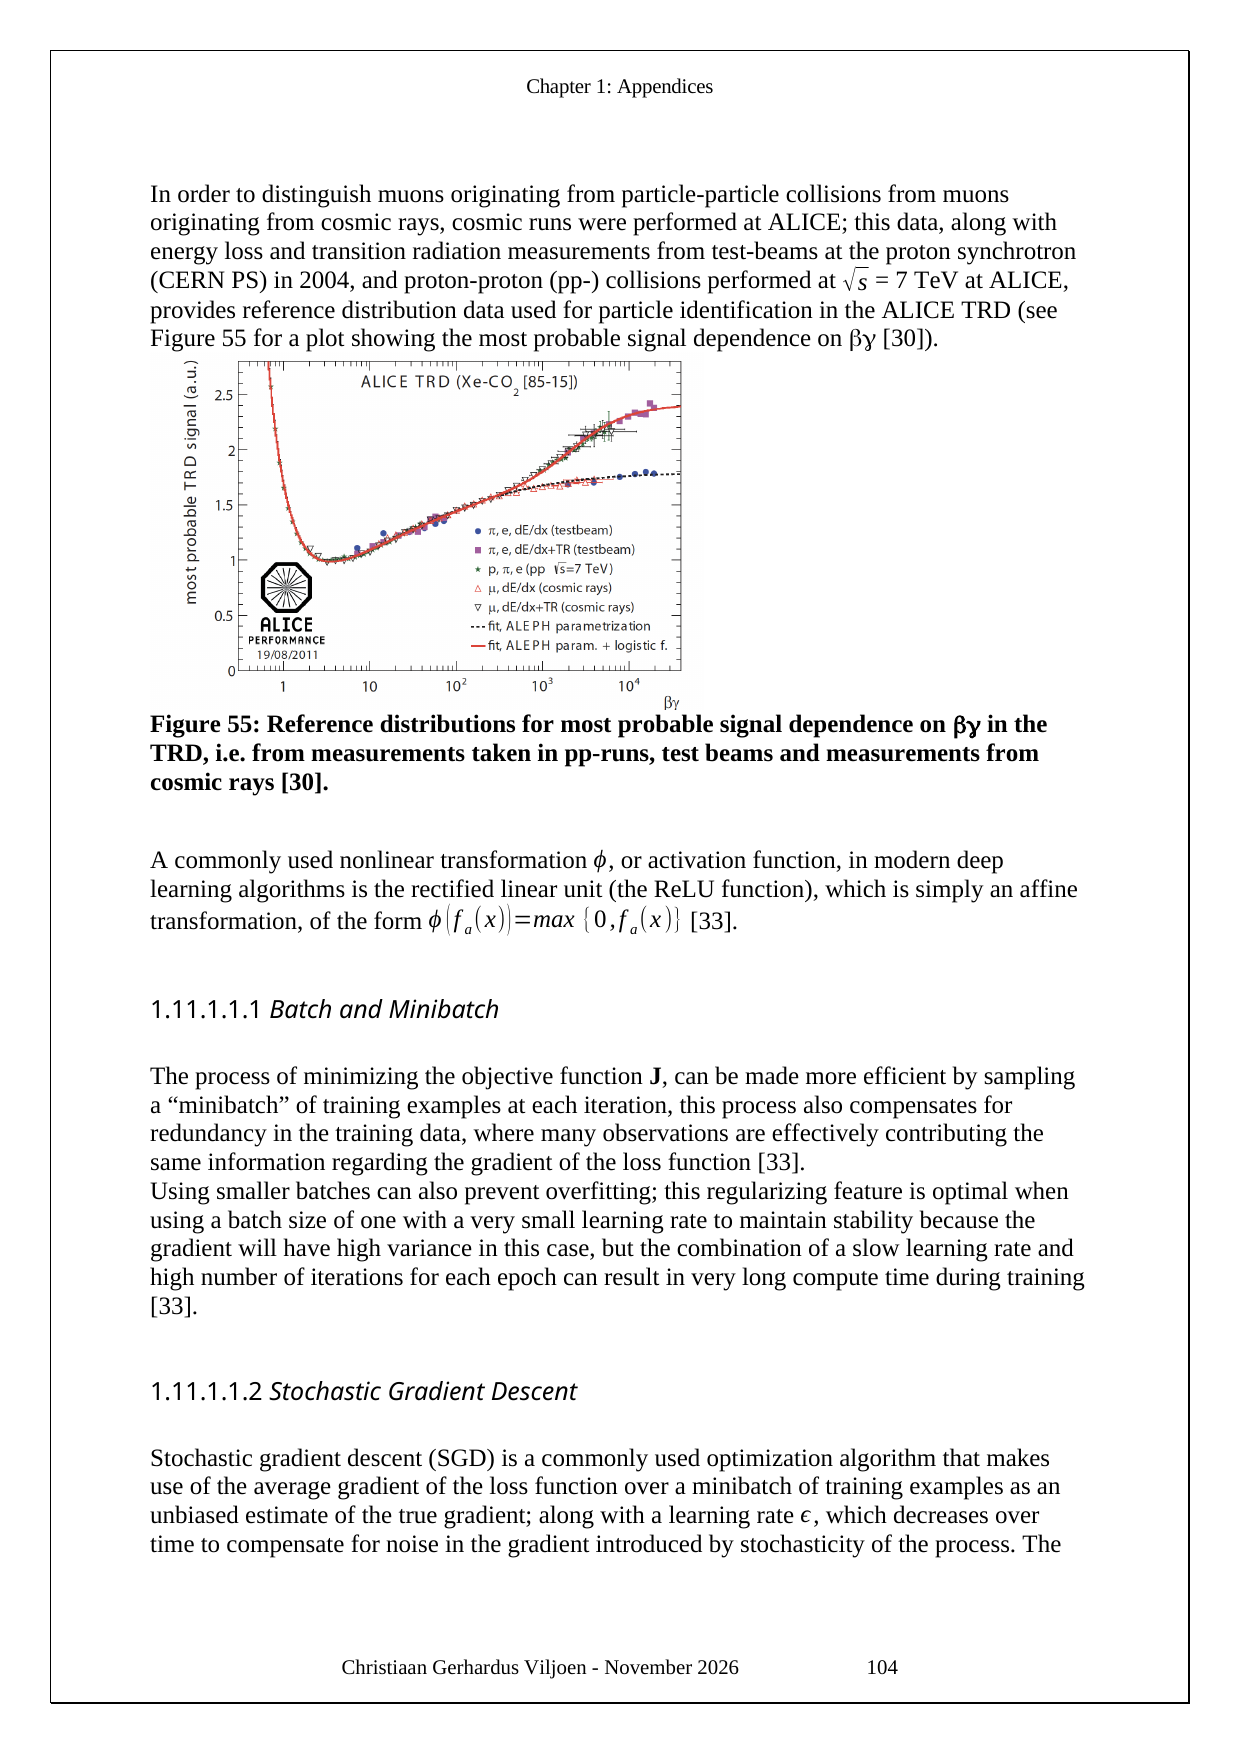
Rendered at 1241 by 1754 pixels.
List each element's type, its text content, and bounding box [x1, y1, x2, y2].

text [150, 1443, 1089, 1558]
picture [150, 352, 704, 710]
text A commonly used nonlinear transformation , or activation function, in modern deep learning algorithms is the rectified linear unit (the ReLU function), which is simply an affine transformation, of the form . [150, 845, 1089, 938]
text Using smaller batches can also prevent overfitting; this regularizing feature is optimal when using a batch size of one with a very small learning rate to maintain stability because the gradient will have high variance in this case, but the combination of a slow learning rate and high number of iterations for each epoch can result in very long compute time during training . [150, 1176, 1089, 1320]
subtitle Stochastic Gradient Descent [150, 1373, 1089, 1408]
subtitle Batch and Minibatch [150, 992, 1089, 1026]
text Figure 50: Reference distributions for most probable signal dependence on in the TRD, i.e. from measurements taken in pp-runs, test beams and measurements from cosmic rays. [150, 709, 1089, 796]
text The process of minimizing the objective function J, can be made more efficient by sampling a “minibatch” of training examples at each iteration, this process also compensates for redundancy in the training data, where many observations are effectively contributing the same information regarding the gradient of the loss function . [150, 1061, 1089, 1176]
text In order to distinguish muons originating from particle-particle collisions from muons originating from cosmic rays, cosmic runs were performed at ALICE; this data, along with energy loss and transition radiation measurements from test-beams at the proton synchrotron (CERN PS) in 2004, and proton-proton (pp-) collisions performed at = 7 TeV at ALICE, provides reference distribution data used for particle identification in the ALICE TRD (see Figure 50 for a plot showing the most probable signal dependence on ). [150, 179, 1089, 352]
